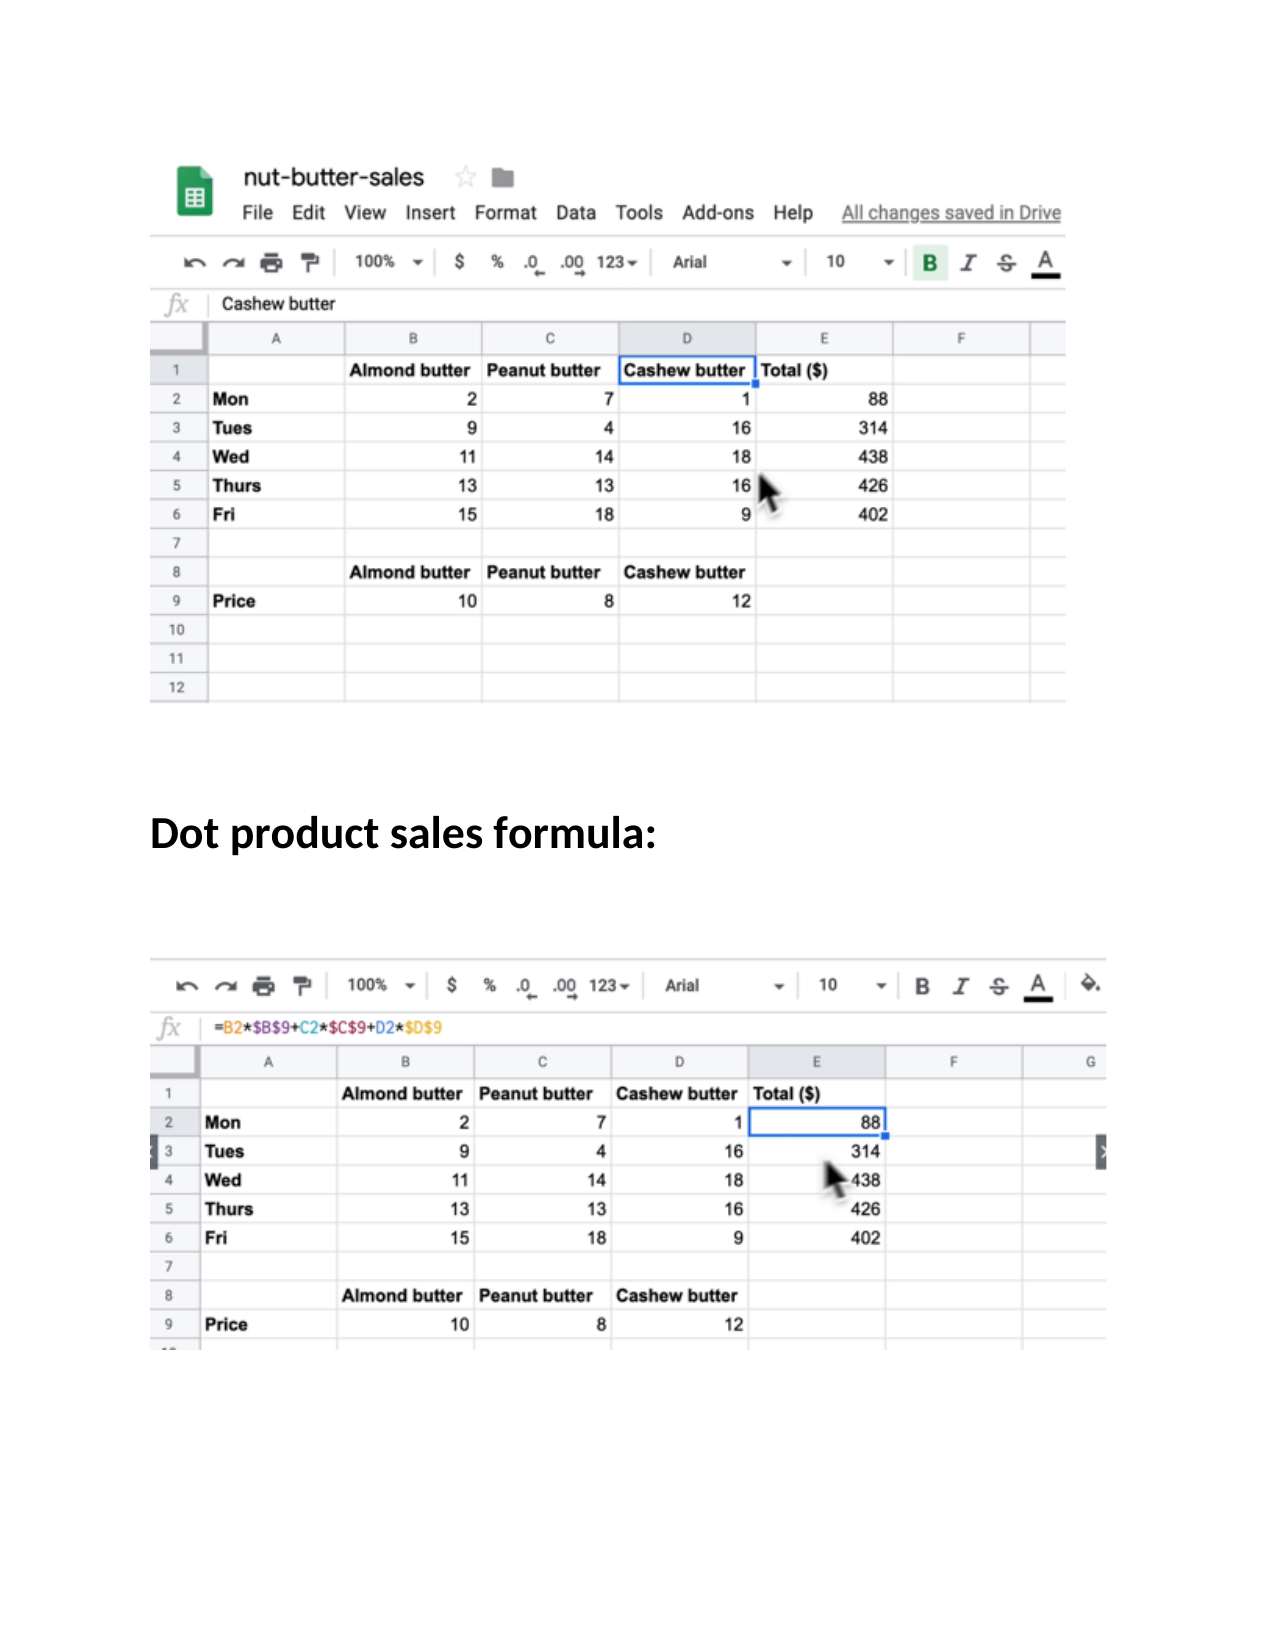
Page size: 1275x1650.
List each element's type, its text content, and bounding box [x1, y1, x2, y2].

picture [150, 957, 1107, 1350]
picture [150, 150, 1066, 708]
text Dot product sales formula: [150, 804, 1125, 859]
